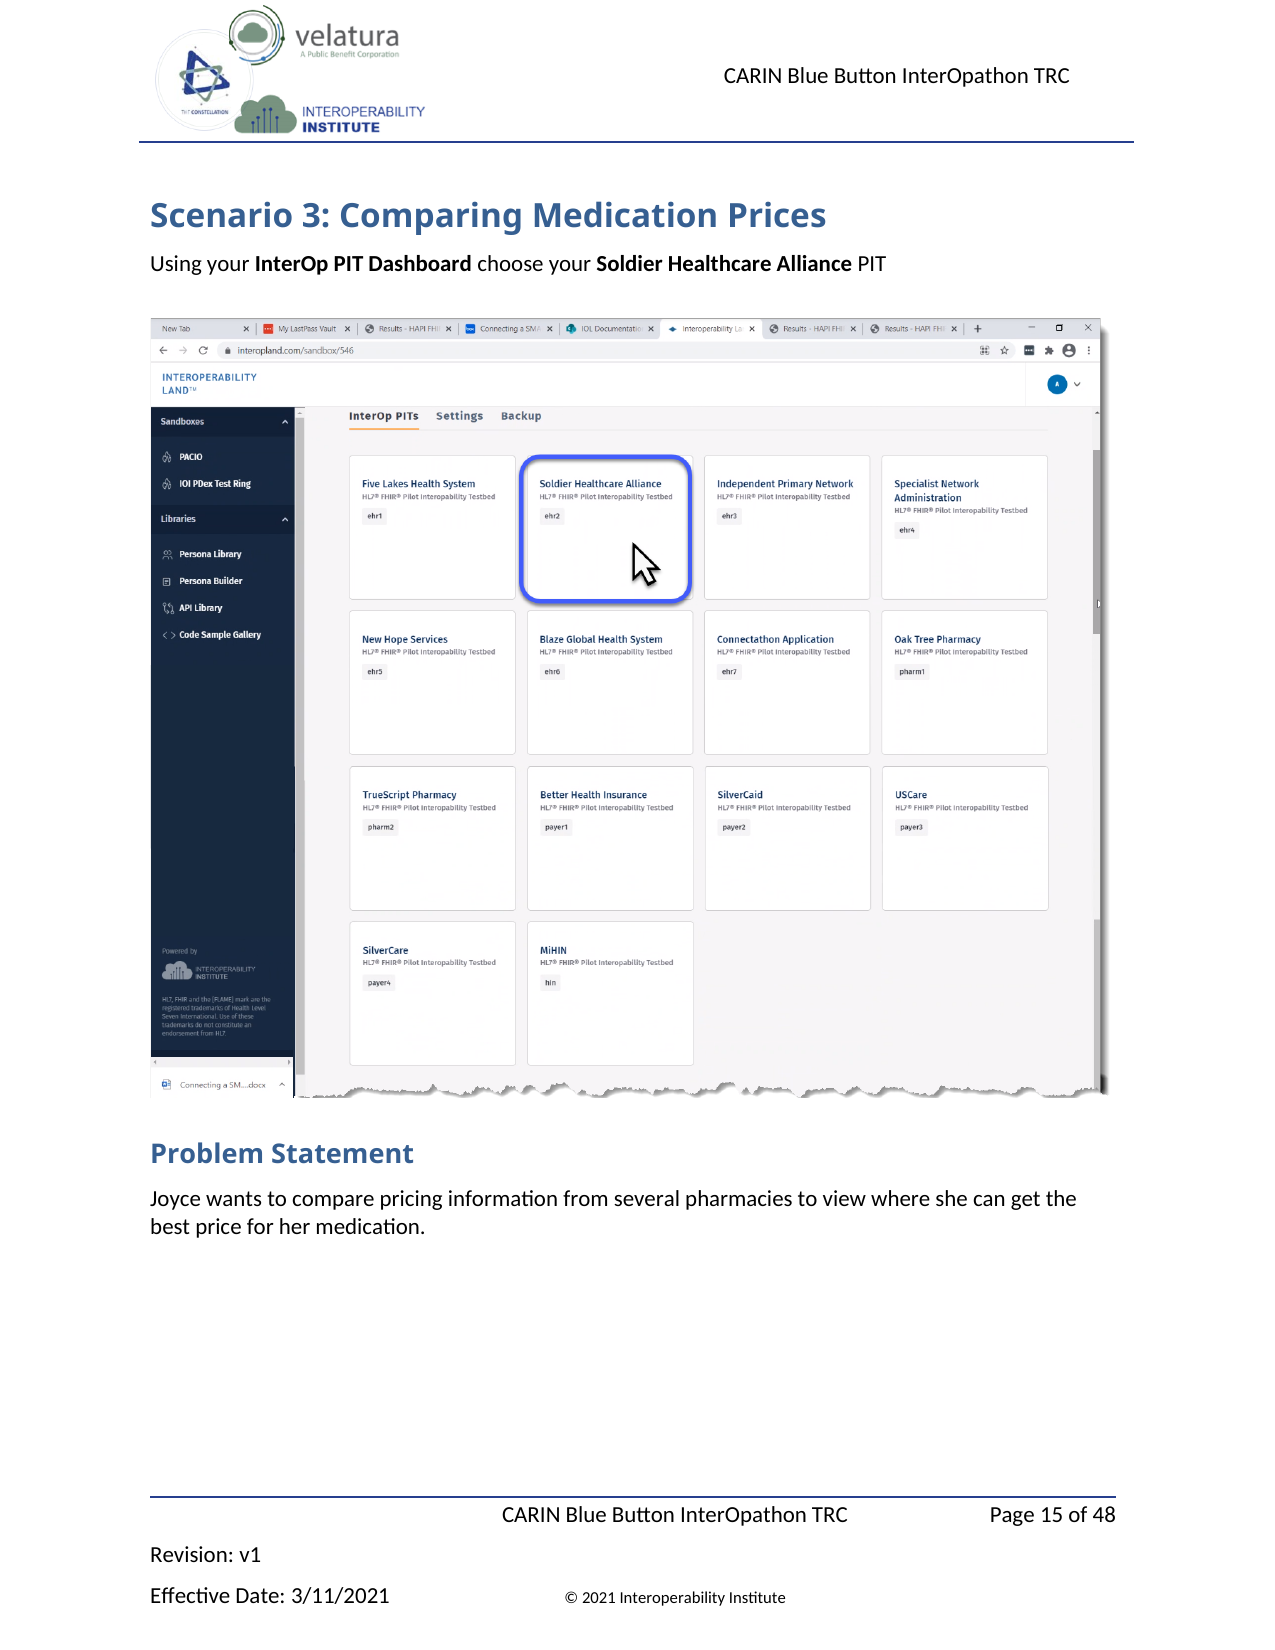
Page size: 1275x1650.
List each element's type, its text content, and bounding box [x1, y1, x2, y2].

picture [150, 0, 429, 141]
subtitle Scenario 3: Comparing Medication Prices [150, 192, 1116, 237]
text Joyce wants to compare pricing information from several pharmacies to view where she can get the best price for her medication. [150, 1184, 1116, 1240]
picture [150, 318, 1112, 1097]
text Using your InterOp PIT Dashboard choose your Soldier Healthcare Alliance PIT [150, 249, 1116, 278]
